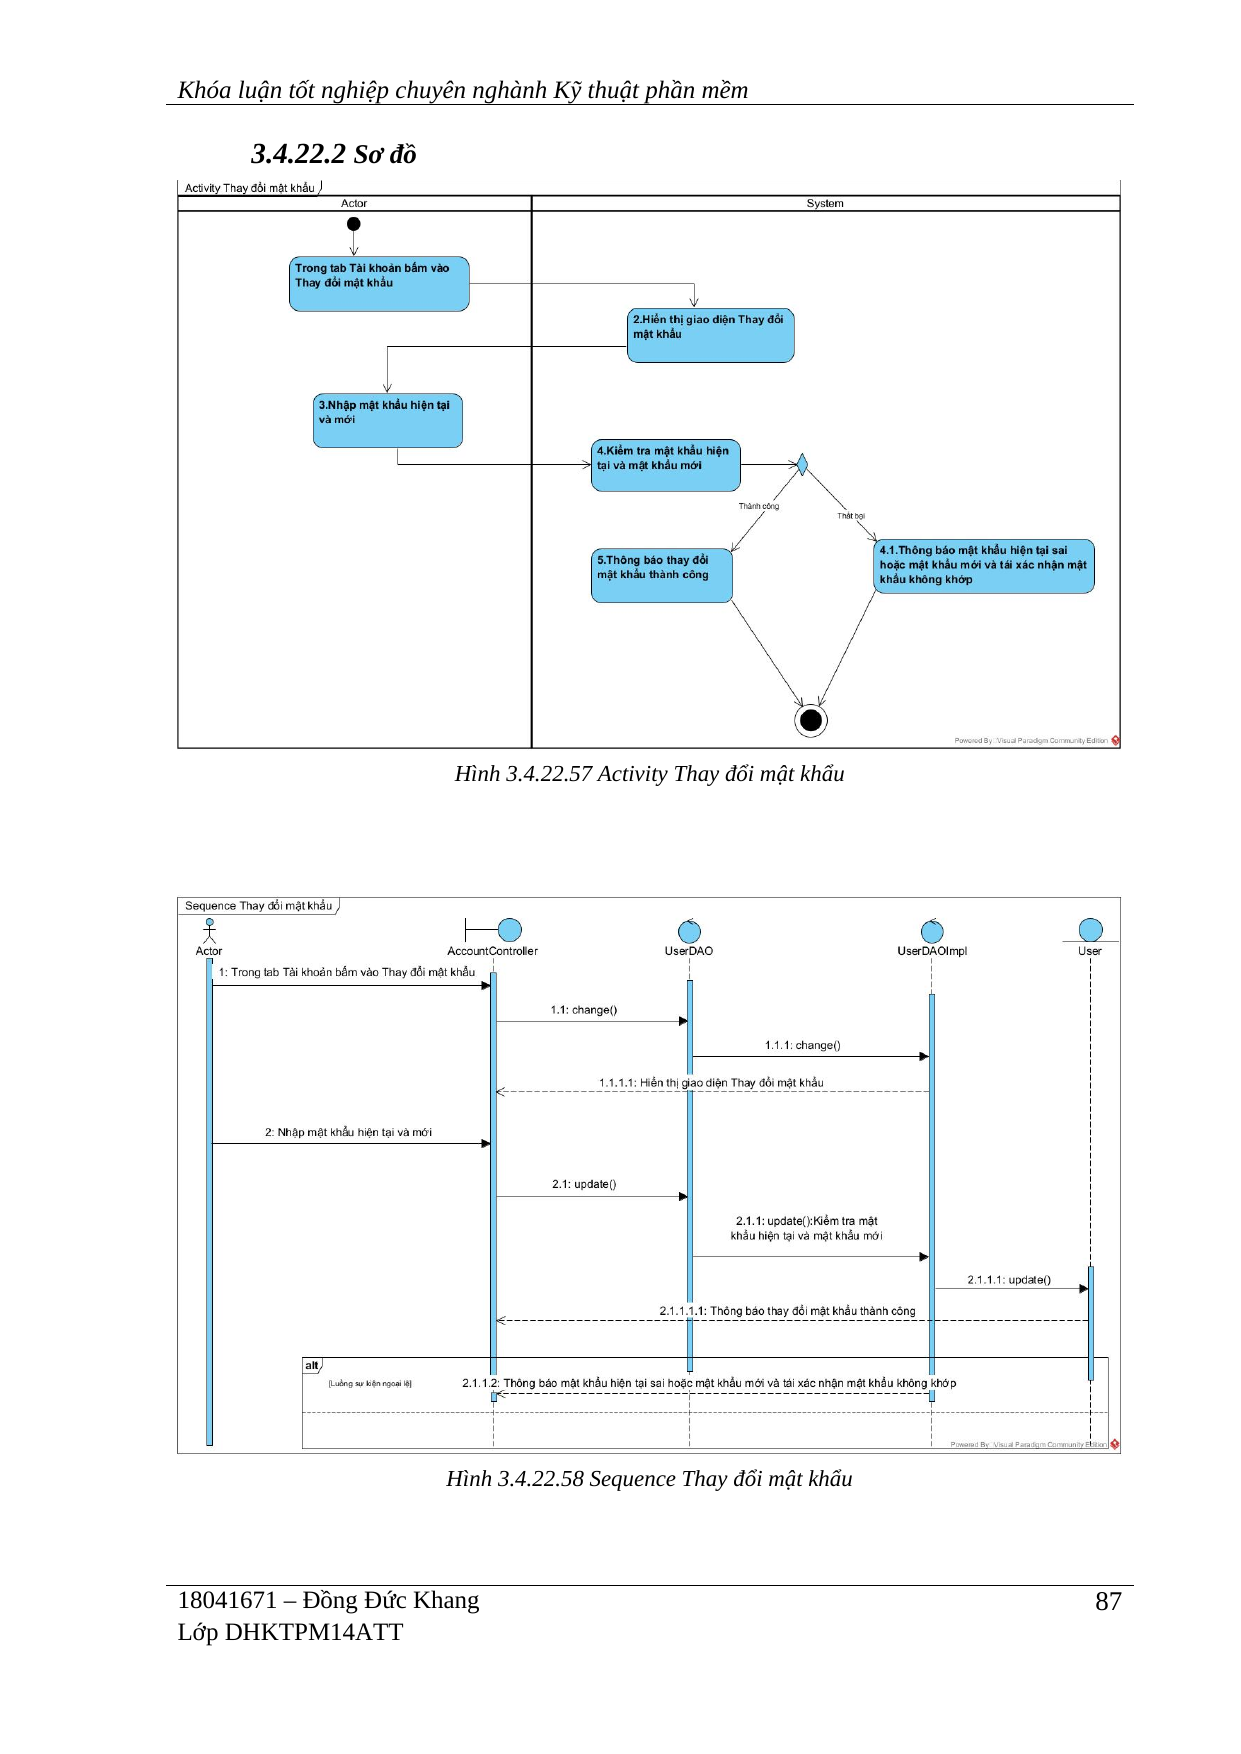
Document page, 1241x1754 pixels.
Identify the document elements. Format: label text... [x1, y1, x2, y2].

picture [177, 180, 1123, 751]
subtitle Sơ đồ [251, 136, 1122, 170]
picture [177, 895, 1123, 1456]
